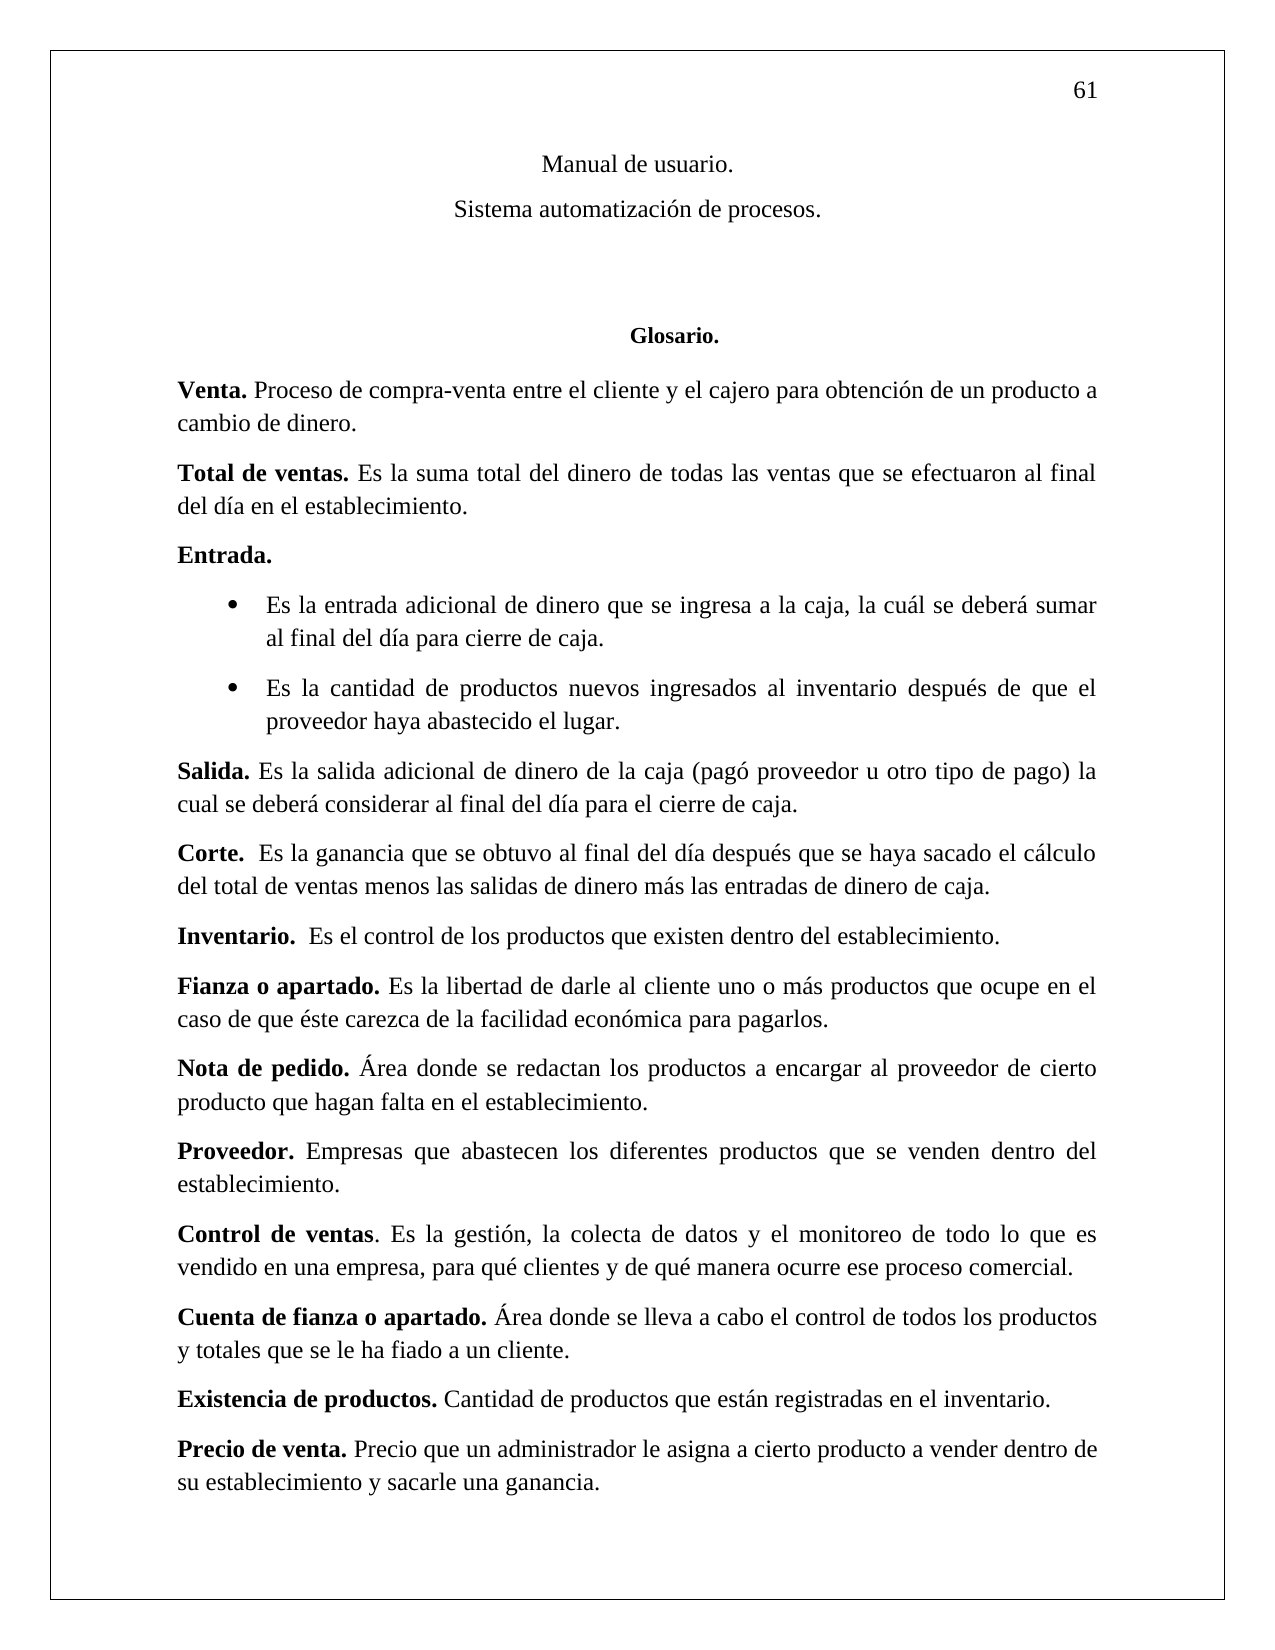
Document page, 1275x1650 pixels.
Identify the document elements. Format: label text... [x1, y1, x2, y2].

text Cuenta de fianza o apartado. Área donde se lleva a cabo el control de todos los productos y totales que se le ha fiado a un cliente. [177, 1302, 1098, 1363]
text Venta. Proceso de compra-venta entre el cliente y el cajero para obtención de un producto a cambio de dinero. [177, 375, 1098, 437]
text Salida. Es la salida adicional de dinero de la caja (pagó proveedor u otro tipo de pago) la cual se deberá considerar al final del día para el cierre de caja. [177, 756, 1098, 817]
text Entrada. [177, 541, 1098, 569]
text Control de ventas. Es la gestión, la colecta de datos y el monitoreo de todo lo que es vendido en una empresa, para qué clientes y de qué manera ocurre ese proceso comercial. [177, 1219, 1098, 1281]
text Corte. Es la ganancia que se obtuvo al final del día después que se haya sacado el cálculo del total de ventas menos las salidas de dinero más las entradas de dinero de caja. [177, 838, 1098, 900]
text Total de ventas. Es la suma total del dinero de todas las ventas que se efectuaron al final del día en el establecimiento. [177, 458, 1098, 520]
text Nota de pedido. Área donde se redactan los productos a encargar al proveedor de cierto producto que hagan falta en el establecimiento. [177, 1053, 1098, 1115]
text Existencia de productos. Cantidad de productos que están registradas en el inventario. [177, 1384, 1098, 1413]
subtitle Glosario. [177, 322, 1098, 349]
text Proveedor. Empresas que abastecen los diferentes productos que se venden dentro del establecimiento. [177, 1136, 1098, 1198]
text Fianza o apartado. Es la libertad de darle al cliente uno o más productos que ocupe en el caso de que éste carezca de la facilidad económica para pagarlos. [177, 971, 1098, 1033]
text Inventario. Es el control de los productos que existen dentro del establecimiento. [177, 921, 1098, 950]
list Es la cantidad de productos nuevos ingresados al inventario después de que el proveedor haya abastecido el lugar. [228, 673, 1098, 735]
text Precio de venta. Precio que un administrador le asigna a cierto producto a vender dentro de su establecimiento y sacarle una ganancia. [177, 1434, 1098, 1496]
list Es la entrada adicional de dinero que se ingresa a la caja, la cuál se deberá sumar al final del día para cierre de caja. [228, 590, 1098, 652]
